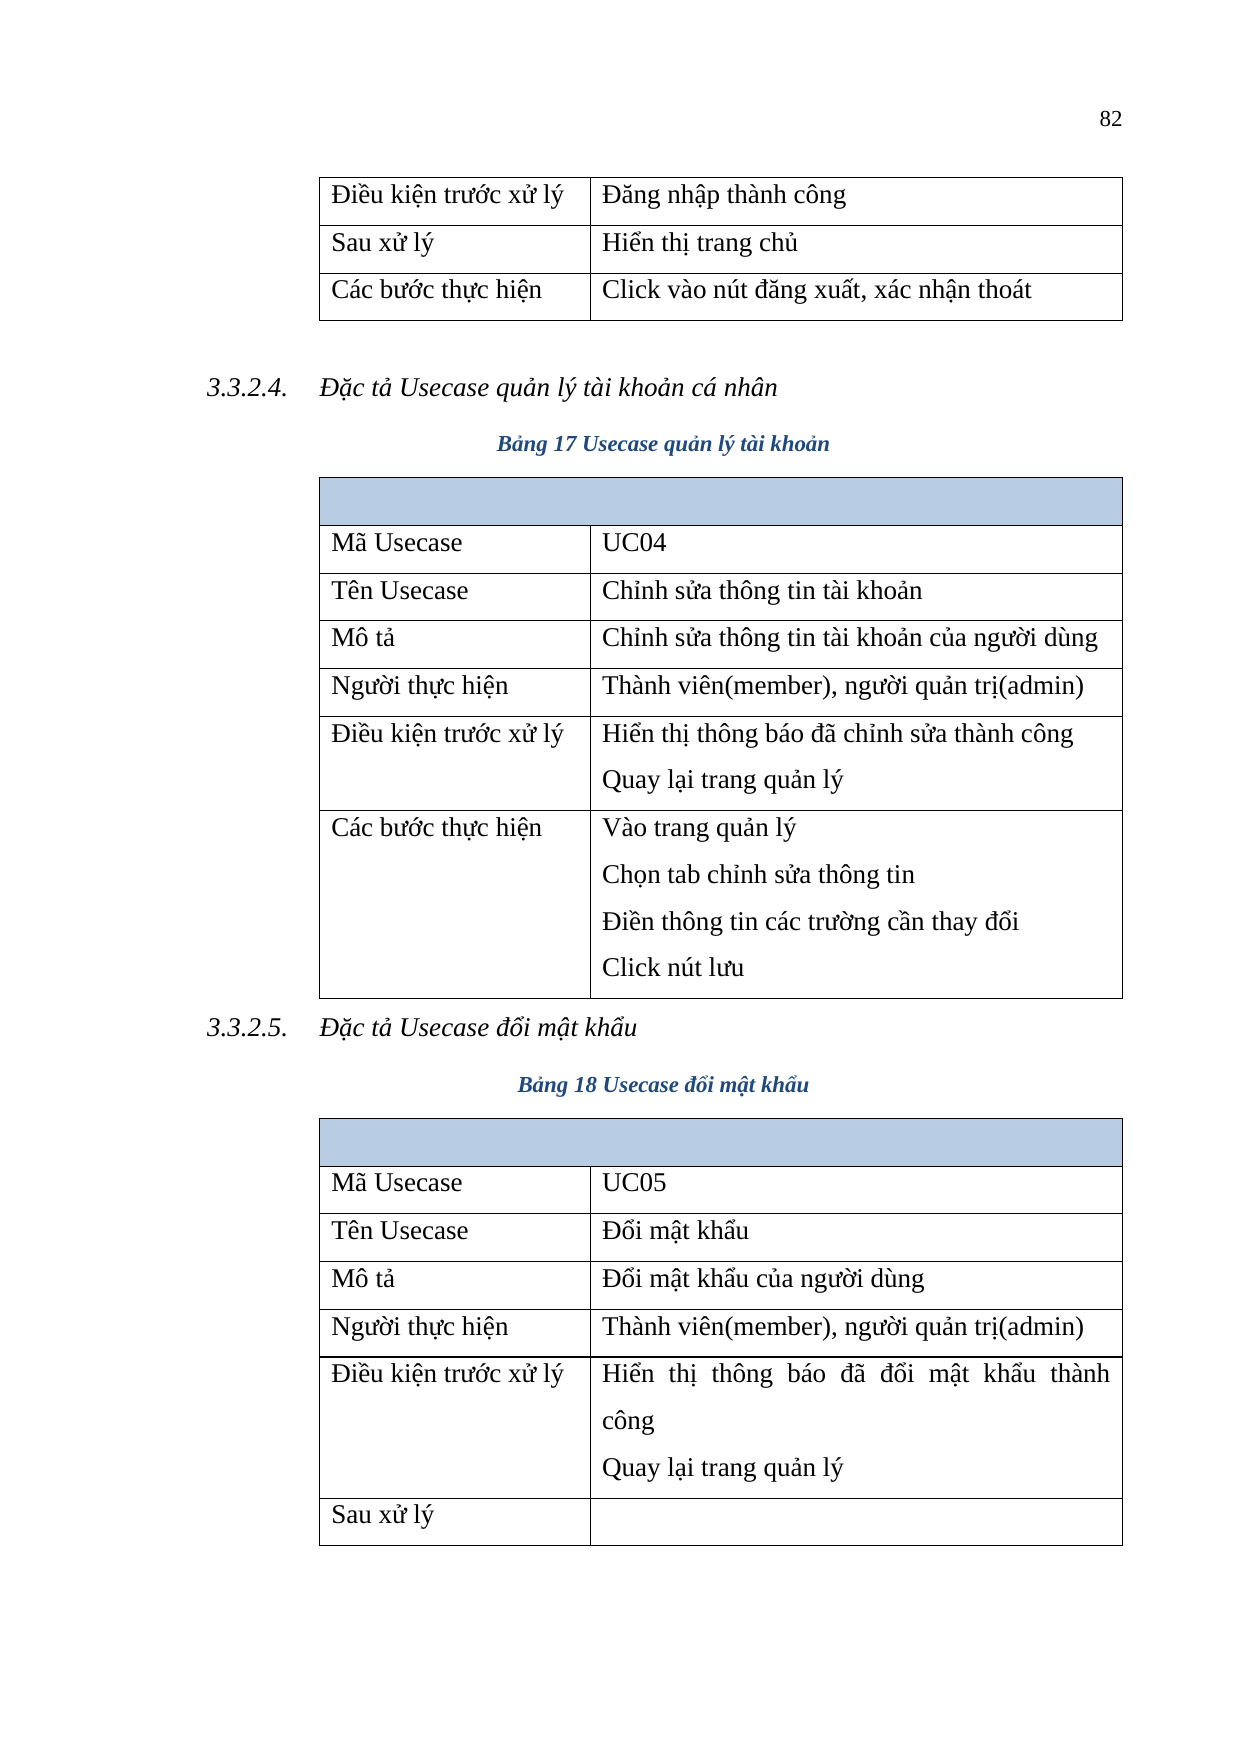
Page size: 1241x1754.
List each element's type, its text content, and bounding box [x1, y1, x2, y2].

table_cell Đổi mật khẩu của người dùng [591, 1262, 1122, 1309]
table_cell Mô tả [320, 1262, 590, 1309]
table_cell Sau xử lý [320, 1499, 590, 1545]
subtitle Đặc tả Usecase đổi mật khẩu [207, 1011, 1122, 1043]
table_cell [591, 1499, 1122, 1545]
table_cell Điều kiện trước xử lý [320, 717, 590, 810]
table_cell Điều kiện trước xử lý [320, 178, 590, 225]
text Bảng 18 Usecase đổi mật khẩu [207, 1071, 1122, 1097]
table_cell Mã Usecase [320, 1167, 590, 1213]
text Bảng 17 Usecase quản lý tài khoản [207, 430, 1122, 456]
table_cell UC05 [591, 1167, 1122, 1213]
table_cell Hiển thị thông báo đã đổi mật khẩu thành công Quay lại trang quản lý [591, 1358, 1122, 1497]
table_cell Thành viên(member), người quản trị(admin) [591, 669, 1122, 716]
table_cell Sau xử lý [320, 226, 590, 273]
subtitle Đặc tả Usecase quản lý tài khoản cá nhân [207, 371, 1122, 402]
table_cell Thành viên(member), người quản trị(admin) [591, 1310, 1122, 1356]
table_cell UC04 [591, 526, 1122, 573]
table_cell Người thực hiện [320, 669, 590, 716]
table_cell Các bước thực hiện [320, 274, 590, 320]
table_cell Vào trang quản lý Chọn tab chỉnh sửa thông tin Điền thông tin các trường cần thay đổi Click nút lưu [591, 811, 1122, 998]
table_cell Người thực hiện [320, 1310, 590, 1356]
table_cell Mô tả [320, 621, 590, 668]
table_cell Mã Usecase [320, 526, 590, 573]
table_cell Hiển thị trang chủ [591, 226, 1122, 273]
table_cell Tên Usecase [320, 1214, 590, 1261]
table_cell Đăng nhập thành công [591, 178, 1122, 225]
table_cell Hiển thị thông báo đã chỉnh sửa thành công Quay lại trang quản lý [591, 717, 1122, 810]
table_cell Đổi mật khẩu [591, 1214, 1122, 1261]
table_cell Click vào nút đăng xuất, xác nhận thoát [591, 274, 1122, 320]
table_cell Các bước thực hiện [320, 811, 590, 998]
table_cell Điều kiện trước xử lý [320, 1358, 590, 1497]
table_header [320, 478, 1122, 525]
table_cell Tên Usecase [320, 574, 590, 620]
table_header [320, 1119, 1122, 1166]
table_cell Chỉnh sửa thông tin tài khoản [591, 574, 1122, 620]
table_cell Chỉnh sửa thông tin tài khoản của người dùng [591, 621, 1122, 668]
